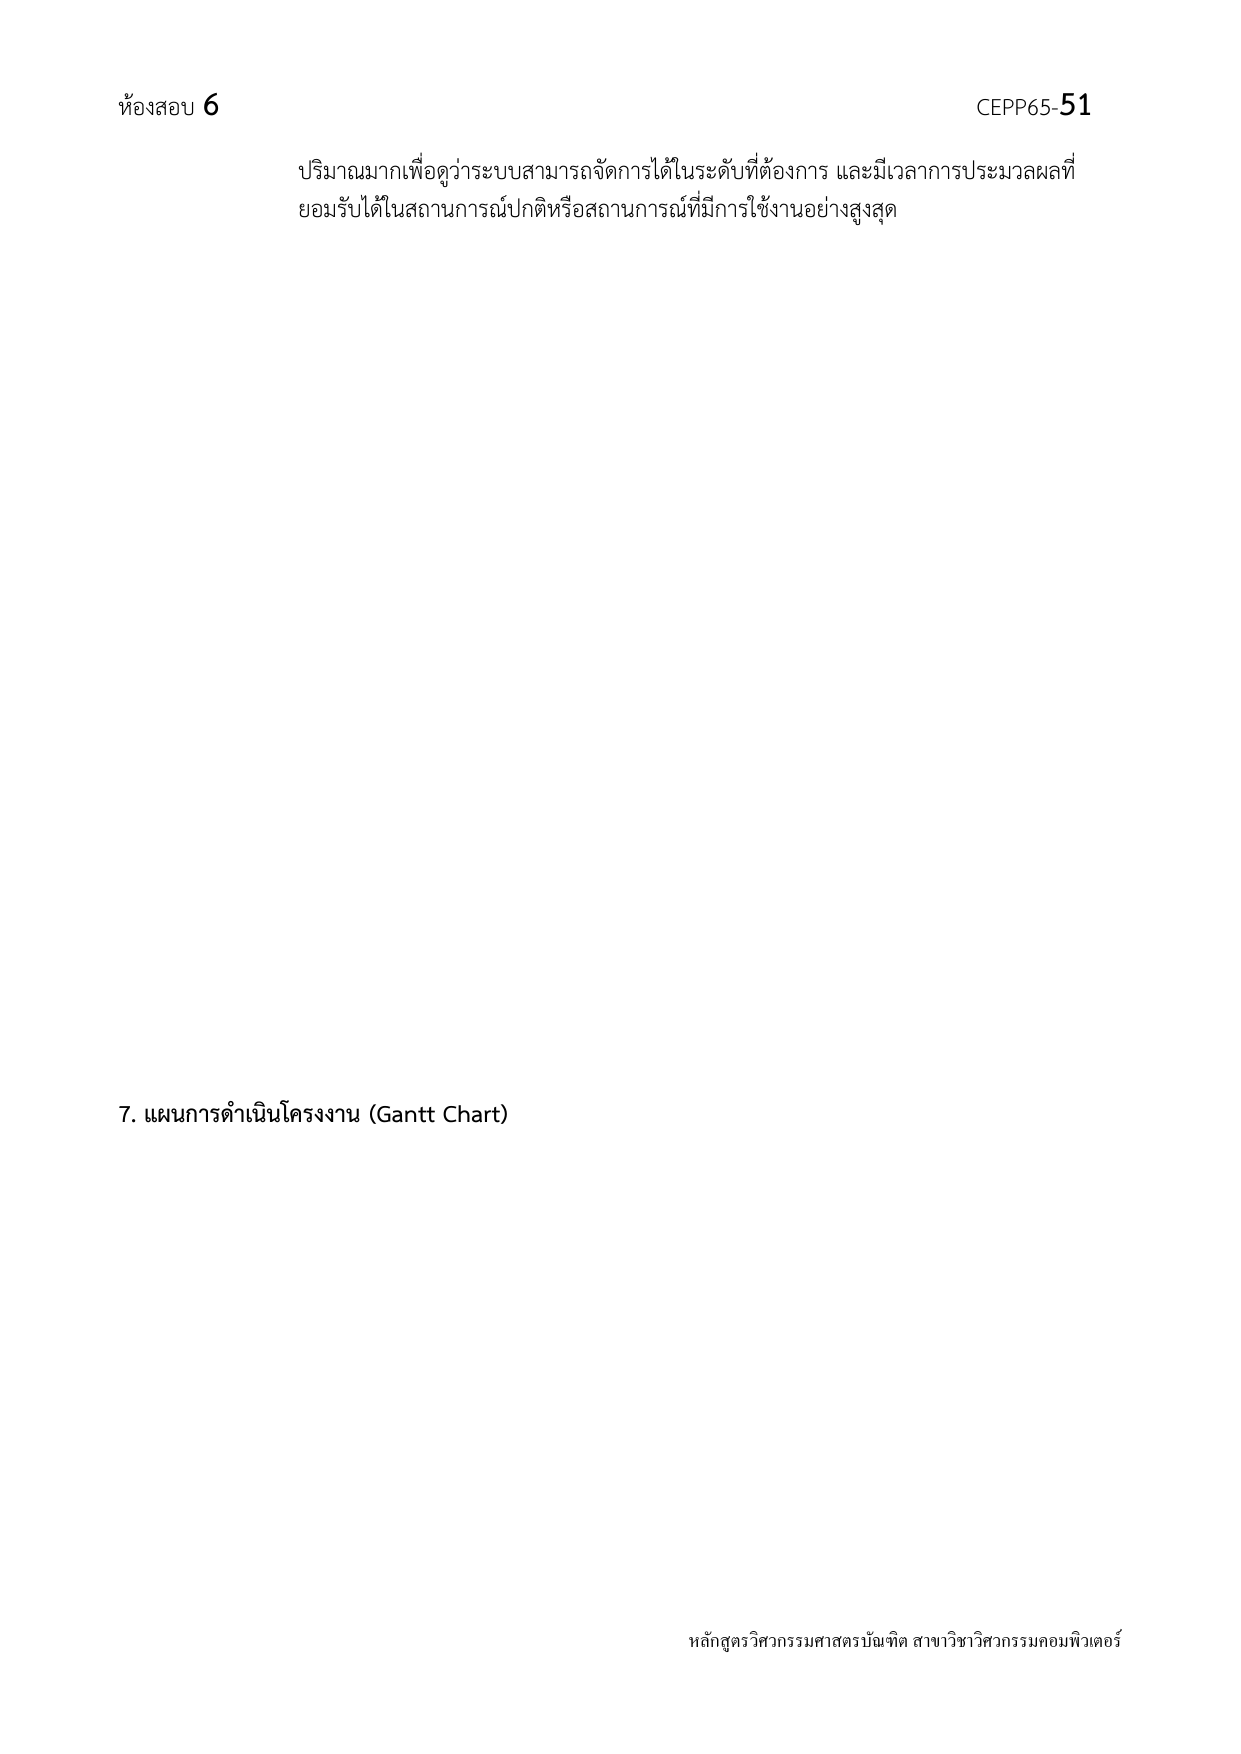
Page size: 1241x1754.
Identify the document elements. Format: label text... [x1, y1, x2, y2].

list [231, 150, 1122, 225]
text แผนการดำเนินโครงงาน (Gantt Chart) [118, 1093, 1122, 1130]
